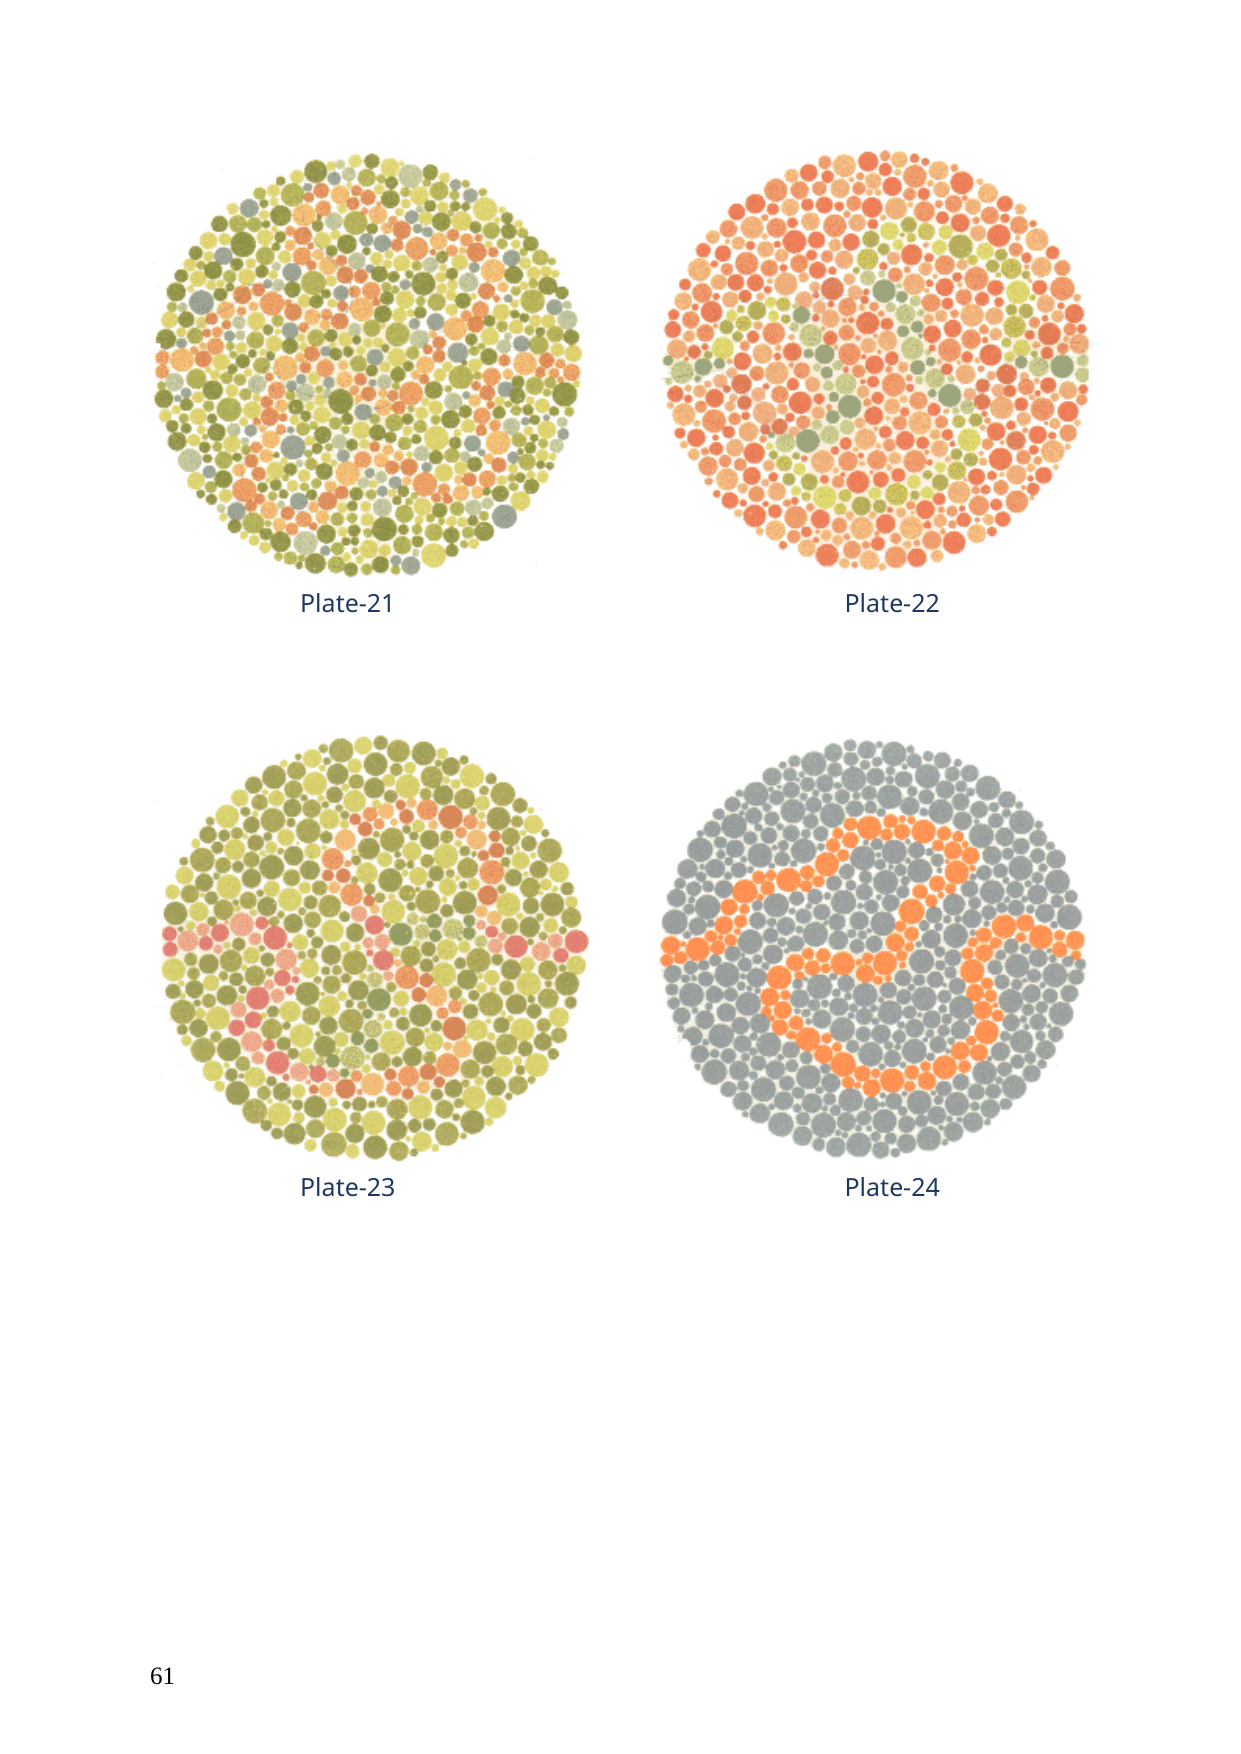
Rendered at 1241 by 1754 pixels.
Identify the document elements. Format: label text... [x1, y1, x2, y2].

picture [650, 734, 1089, 1166]
picture [150, 734, 589, 1166]
picture [150, 150, 589, 582]
subtitle Plate-21 Plate-22 [225, 585, 1090, 619]
subtitle Plate-23 Plate-24 [225, 1170, 1090, 1204]
picture [650, 150, 1089, 582]
